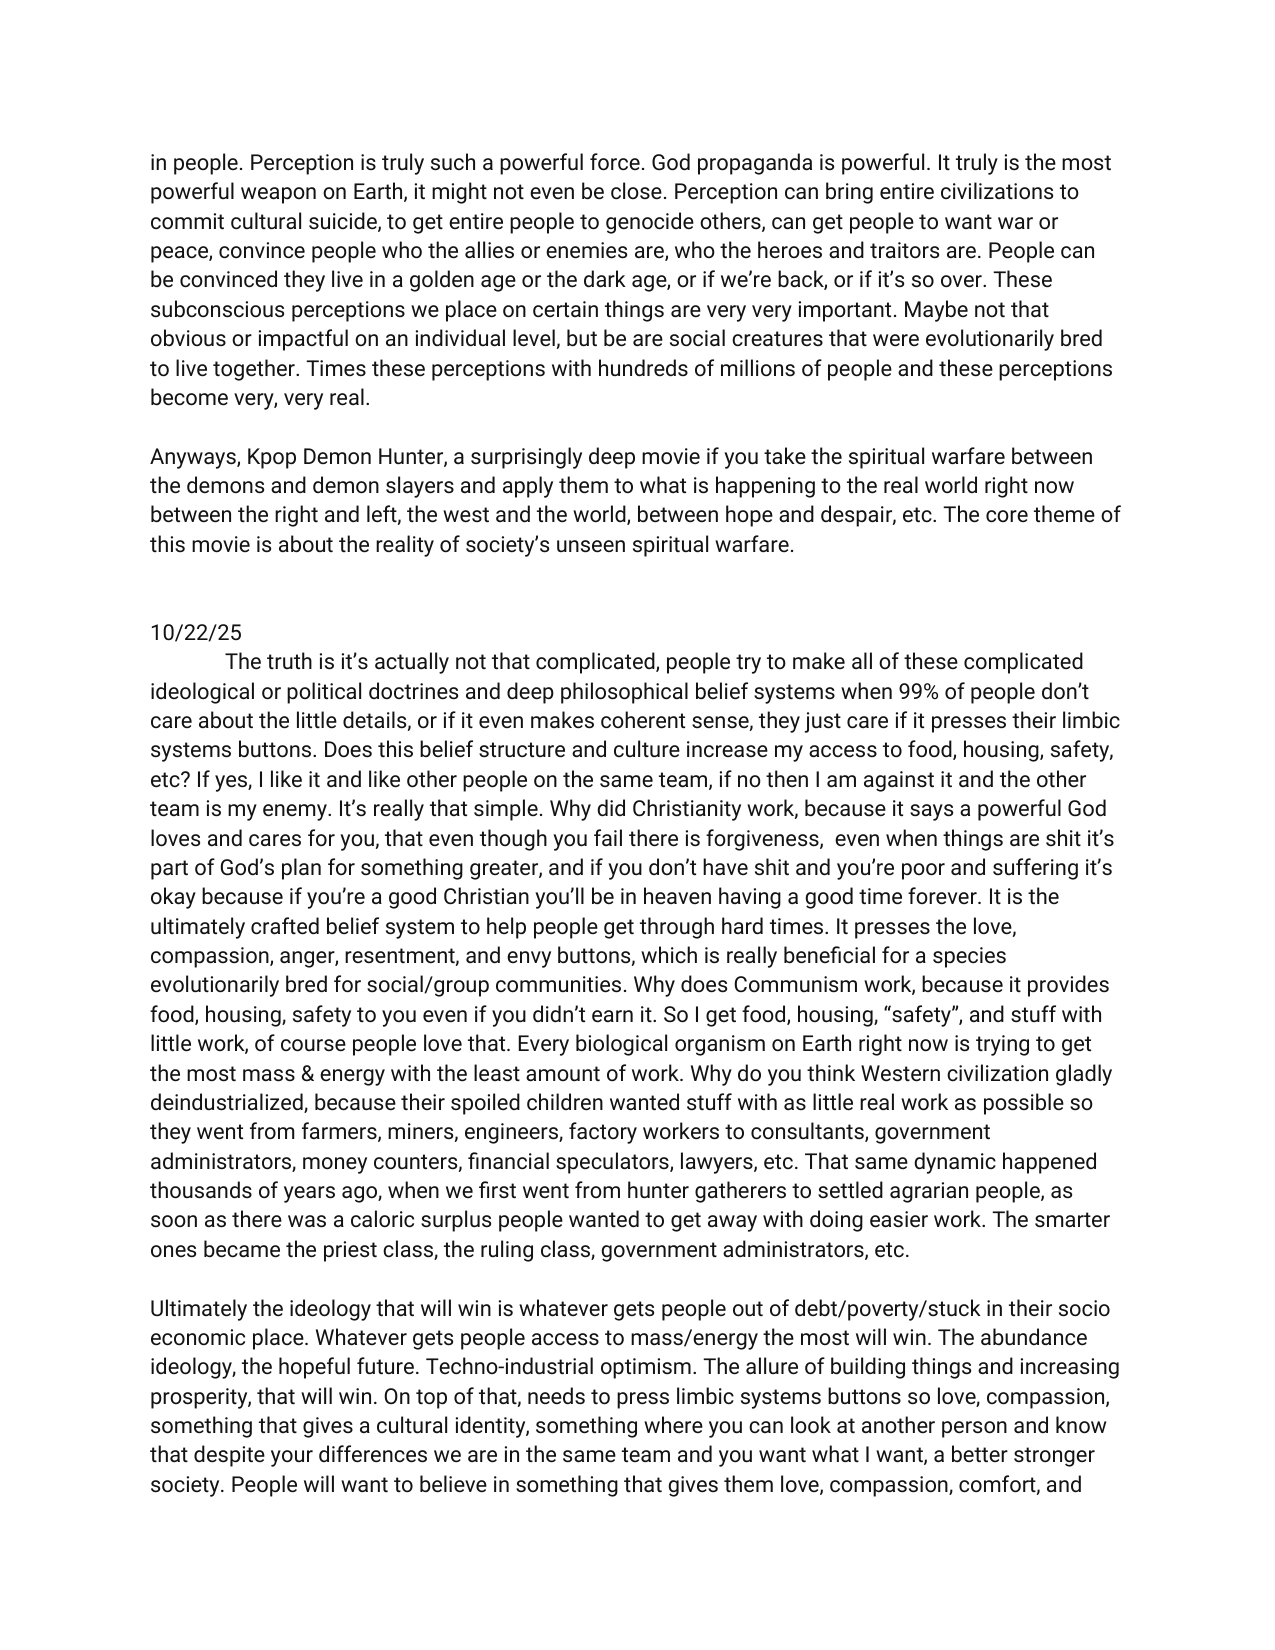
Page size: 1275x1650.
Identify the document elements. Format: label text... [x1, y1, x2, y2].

text The truth is it’s actually not that complicated, people try to make all of these complicated ideological or political doctrines and deep philosophical belief systems when 99% of people don’t care about the little details, or if it even makes coherent sense, they just care if it presses their limbic systems buttons. Does this belief structure and culture increase my access to food, housing, safety, etc? If yes, I like it and like other people on the same team, if no then I am against it and the other team is my enemy. It’s really that simple. Why did Christianity work, because it says a powerful God loves and cares for you, that even though you fail there is forgiveness, even when things are shit it’s part of God’s plan for something greater, and if you don’t have shit and you’re poor and suffering it’s okay because if you’re a good Christian you’ll be in heaven having a good time forever. It is the ultimately crafted belief system to help people get through hard times. It presses the love, compassion, anger, resentment, and envy buttons, which is really beneficial for a species evolutionarily bred for social/group communities. Why does Communism work, because it provides food, housing, safety to you even if you didn’t earn it. So I get food, housing, “safety”, and stuff with little work, of course people love that. Every biological organism on Earth right now is trying to get the most mass & energy with the least amount of work. Why do you think Western civilization gladly deindustrialized, because their spoiled children wanted stuff with as little real work as possible so they went from farmers, miners, engineers, factory workers to consultants, government administrators, money counters, financial speculators, lawyers, etc. That same dynamic happened thousands of years ago, when we first went from hunter gatherers to settled agrarian people, as soon as there was a caloric surplus people wanted to get away with doing easier work. The smarter ones became the priest class, the ruling class, government administrators, etc. [150, 649, 1125, 1262]
text Anyways, Kpop Demon Hunter, a surprisingly deep movie if you take the spiritual warfare between the demons and demon slayers and apply them to what is happening to the real world right now between the right and left, the west and the world, between hope and despair, etc. The core theme of this movie is about the reality of society’s unseen spiritual warfare. [150, 444, 1125, 557]
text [150, 150, 1125, 411]
text 10/22/25 [150, 620, 1125, 646]
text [150, 1296, 1125, 1497]
